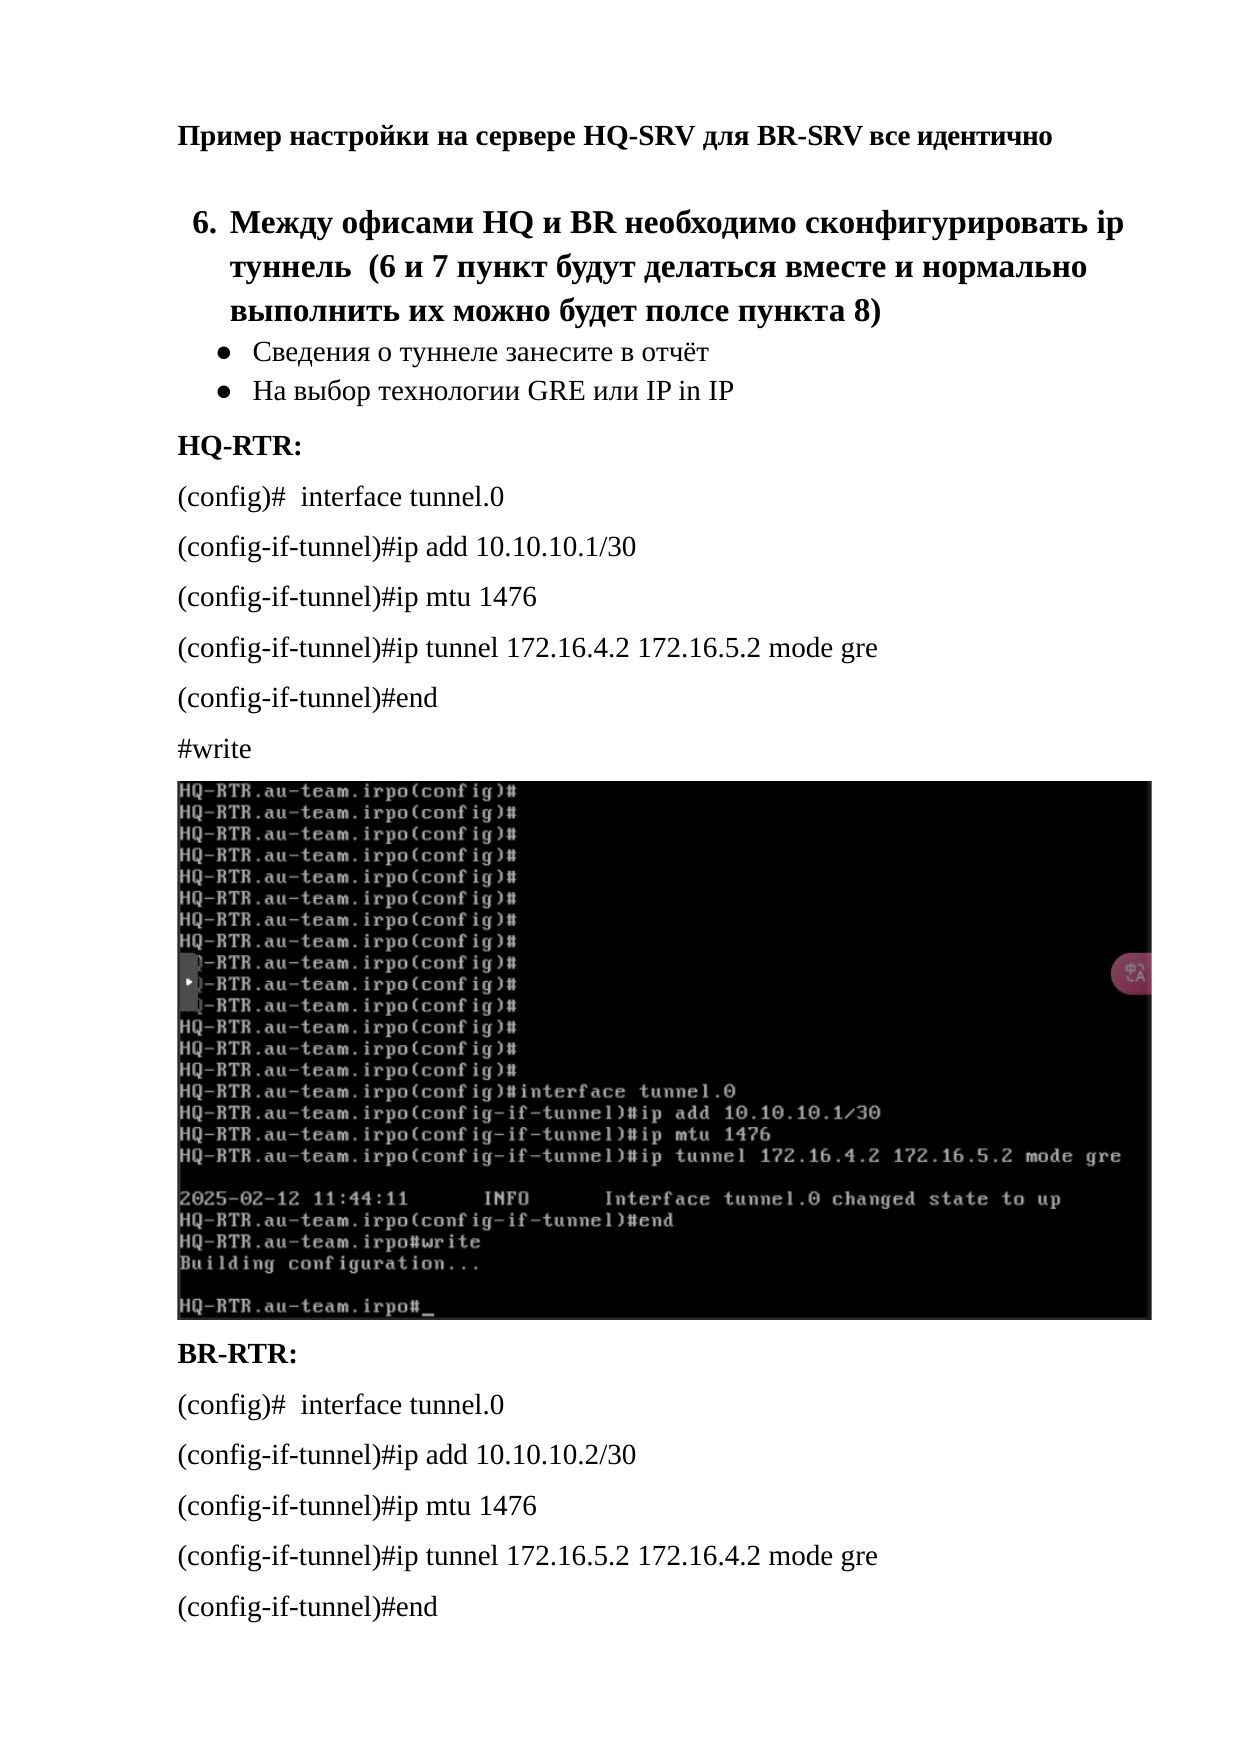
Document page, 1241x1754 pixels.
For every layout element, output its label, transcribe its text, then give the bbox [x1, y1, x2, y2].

list Сведения о туннеле занесите в отчёт [215, 334, 1152, 368]
picture [177, 781, 1152, 1320]
text HQ-RTR: [177, 428, 1152, 462]
text Пример настройки на сервере HQ-SRV для BR-SRV все идентично [177, 118, 1152, 152]
text (config-if-tunnel)#ip tunnel 172.16.4.2 172.16.5.2 mode gre [177, 630, 1152, 663]
text (config-if-tunnel)#ip add 10.10.10.2/30 [177, 1437, 1152, 1471]
text (config-if-tunnel)#ip mtu 1476 [177, 579, 1152, 613]
text BR-RTR: [177, 1337, 1152, 1370]
text (config-if-tunnel)#ip mtu 1476 [177, 1488, 1152, 1521]
text (config-if-tunnel)#end [177, 680, 1152, 714]
text (config)# interface tunnel.0 [177, 479, 1152, 512]
text (config-if-tunnel)#end [177, 1589, 1152, 1622]
text #write [177, 731, 1152, 764]
list Между офисами HQ и BR необходимо сконфигурировать ip туннель (6 и 7 пункт будут делаться вместе и нормально выполнить их можно будет полсе пункта 8) [192, 202, 1152, 328]
text (config)# interface tunnel.0 [177, 1387, 1152, 1421]
list На выбор технологии GRE или IP in IP [215, 373, 1152, 406]
text (config-if-tunnel)#ip add 10.10.10.1/30 [177, 529, 1152, 563]
text (config-if-tunnel)#ip tunnel 172.16.5.2 172.16.4.2 mode gre [177, 1538, 1152, 1572]
